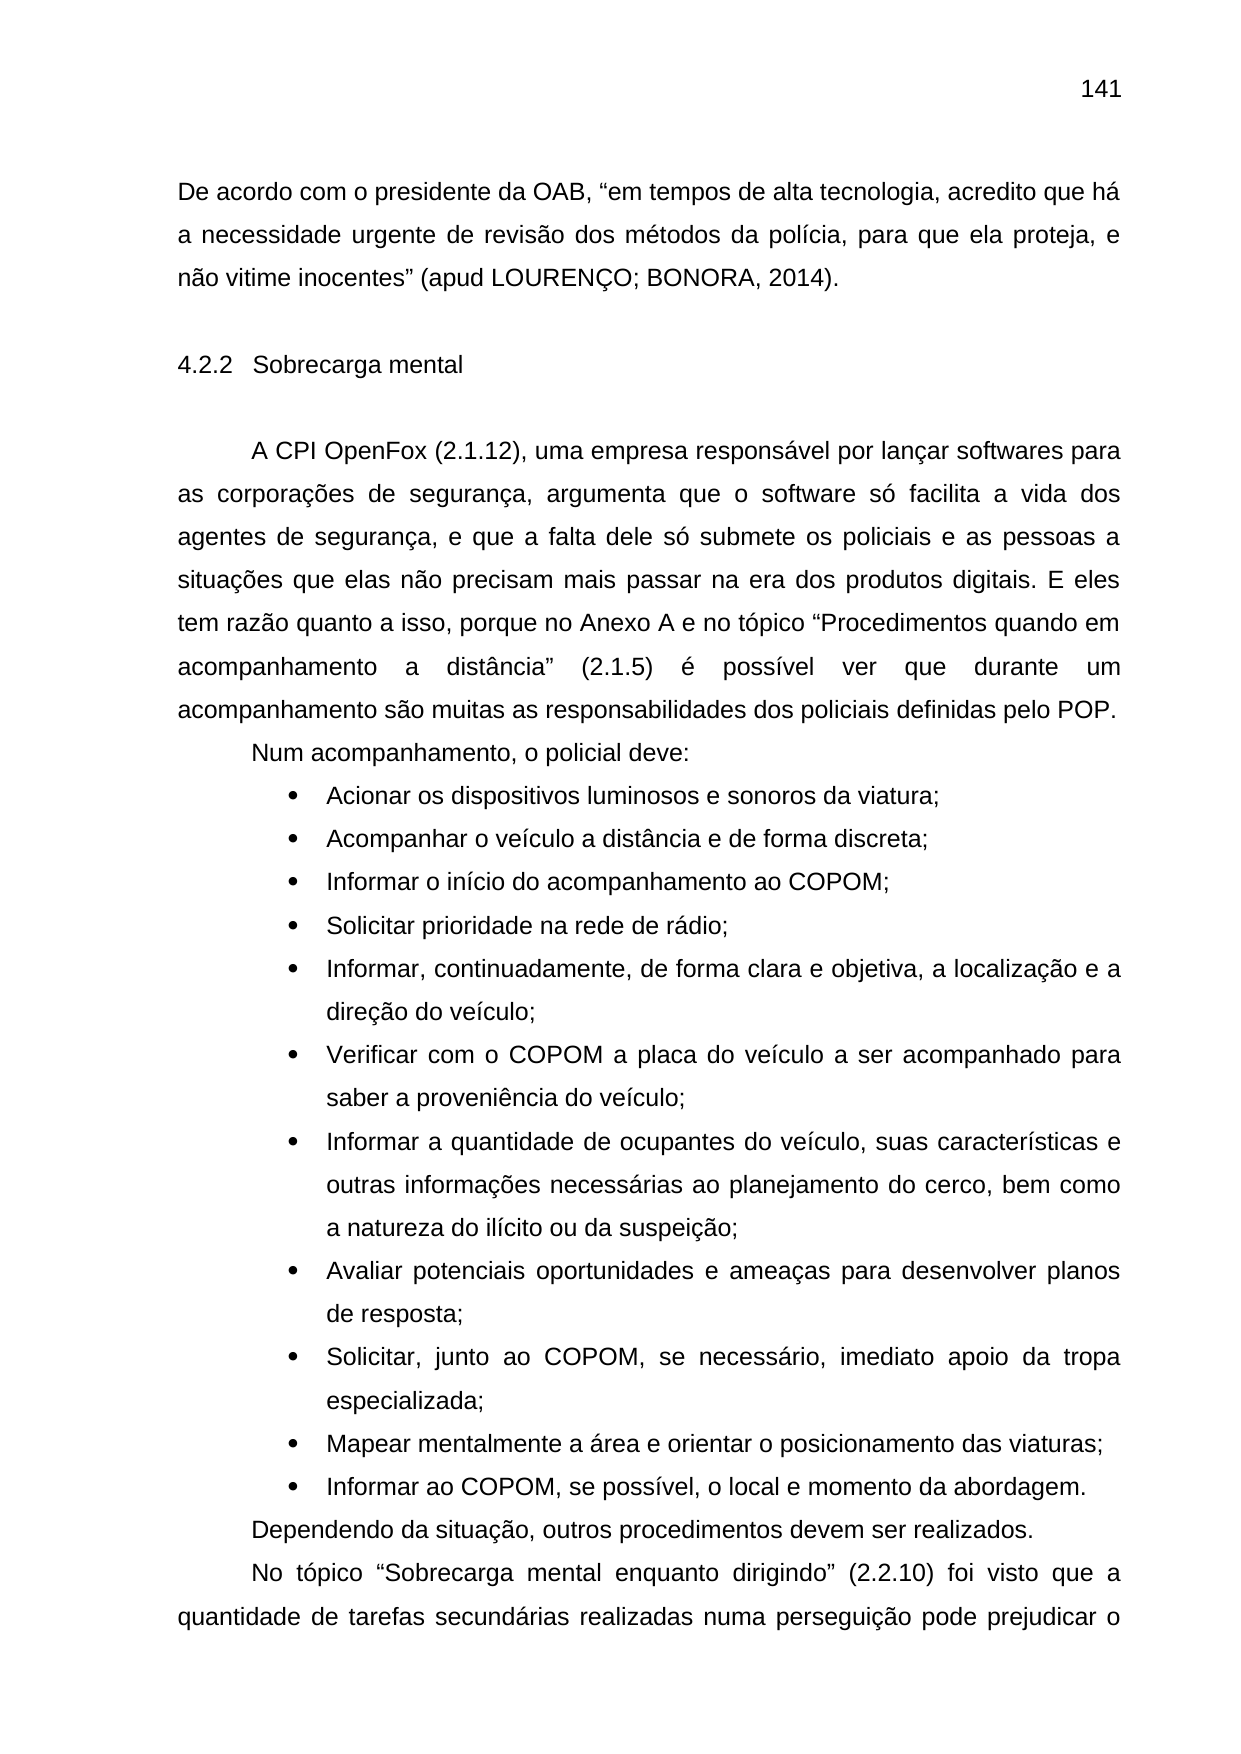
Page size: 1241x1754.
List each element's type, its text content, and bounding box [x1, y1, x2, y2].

subtitle Sobrecarga mental [177, 350, 1122, 378]
list Informar o início do acompanhamento ao COPOM; [288, 867, 1122, 896]
text Num acompanhamento, o policial deve: [177, 738, 1122, 767]
list Solicitar, junto ao COPOM, se necessário, imediato apoio da tropa especializada; [288, 1342, 1122, 1414]
list Acompanhar o veículo a distância e de forma discreta; [288, 824, 1122, 853]
text A CPI OpenFox (2.1.12), uma empresa responsável por lançar softwares para as corporações de segurança, argumenta que o software só facilita a vida dos agentes de segurança, e que a falta dele só submete os policiais e as pessoas a situações que elas não precisam mais passar na era dos produtos digitais. E eles tem razão quanto a isso, porque no Anexo A e no tópico “Procedimentos quando em acompanhamento a distância” (2.1.5) é possível ver que durante um acompanhamento são muitas as responsabilidades dos policiais definidas pelo POP. [177, 436, 1122, 723]
list Verificar com o COPOM a placa do veículo a ser acompanhado para saber a proveniência do veículo; [288, 1040, 1122, 1112]
list Informar, continuadamente, de forma clara e objetiva, a localização e a direção do veículo; [288, 954, 1122, 1026]
list Acionar os dispositivos luminosos e sonoros da viatura; [288, 781, 1122, 810]
text Dependendo da situação, outros procedimentos devem ser realizados. [177, 1515, 1122, 1544]
list Avaliar potenciais oportunidades e ameaças para desenvolver planos de resposta; [288, 1256, 1122, 1328]
list Informar ao COPOM, se possível, o local e momento da abordagem. [288, 1472, 1122, 1501]
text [177, 177, 1122, 292]
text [177, 1558, 1122, 1630]
list Mapear mentalmente a área e orientar o posicionamento das viaturas; [288, 1429, 1122, 1458]
list Solicitar prioridade na rede de rádio; [288, 911, 1122, 939]
list Informar a quantidade de ocupantes do veículo, suas características e outras informações necessárias ao planejamento do cerco, bem como a natureza do ilícito ou da suspeição; [288, 1127, 1122, 1242]
